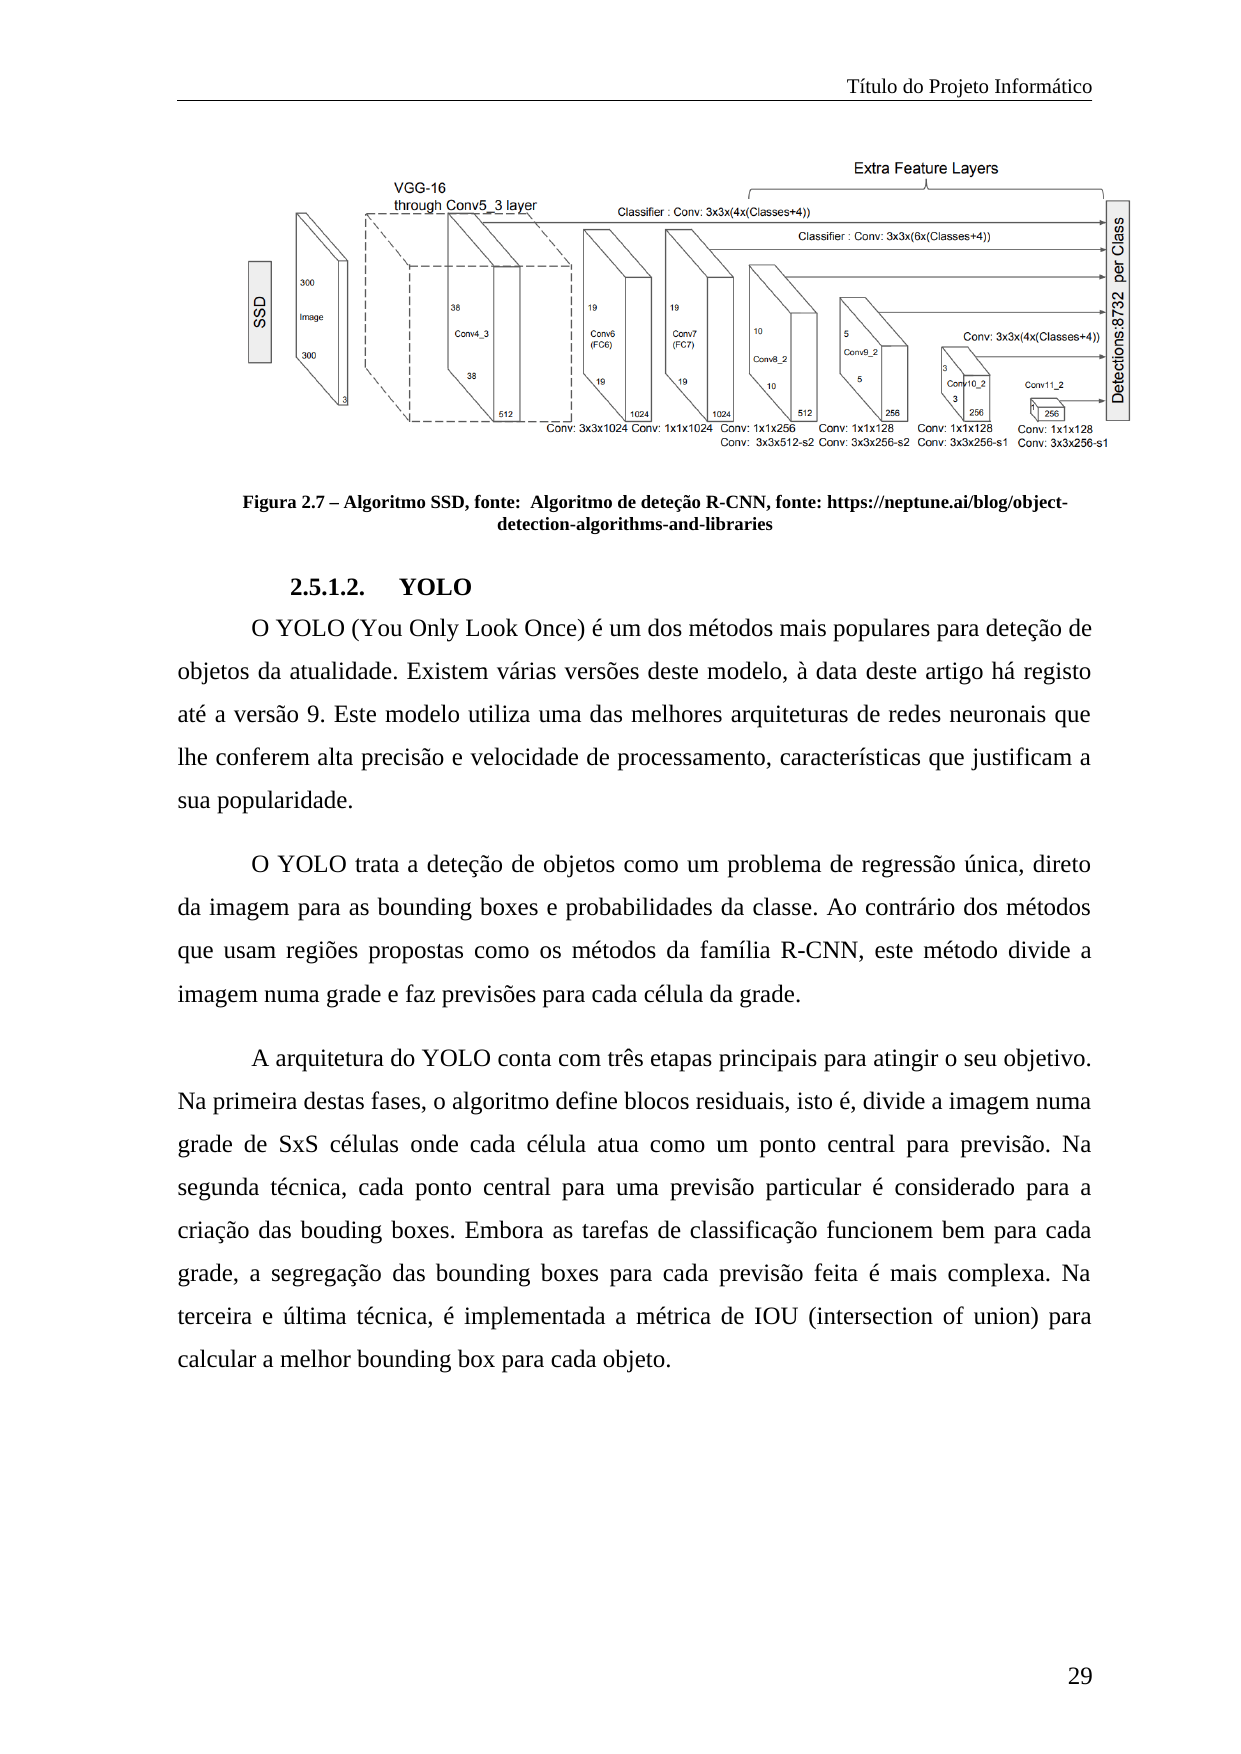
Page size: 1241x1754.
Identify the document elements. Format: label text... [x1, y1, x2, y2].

text O YOLO trata a deteção de objetos como um problema de regressão única, direto da imagem para as bounding boxes e probabilidades da classe. Ao contrário dos métodos que usam regiões propostas como os métodos da família R-CNN, este método divide a imagem numa grade e faz previsões para cada célula da grade. [177, 849, 1092, 1007]
text Figura 2.7 – Algoritmo SSD, fonte: Algoritmo de deteção R-CNN, fonte: https://neptune.ai/blog/object-detection-algorithms-and-libraries [177, 491, 1092, 534]
picture [218, 147, 1134, 456]
text A arquitetura do YOLO conta com três etapas principais para atingir o seu objetivo. Na primeira destas fases, o algoritmo define blocos residuais, isto é, divide a imagem numa grade de SxS células onde cada célula atua como um ponto central para previsão. Na segunda técnica, cada ponto central para uma previsão particular é considerado para a criação das bouding boxes. Embora as tarefas de classificação funcionem bem para cada grade, a segregação das bounding boxes para cada previsão feita é mais complexa. Na terceira e última técnica, é implementada a métrica de IOU (intersection of union) para calcular a melhor bounding box para cada objeto. [177, 1043, 1092, 1373]
subtitle YOLO [290, 572, 1092, 600]
text O YOLO (You Only Look Once) é um dos métodos mais populares para deteção de objetos da atualidade. Existem várias versões deste modelo, à data deste artigo há registo até a versão 9. Este modelo utiliza uma das melhores arquiteturas de redes neuronais que lhe conferem alta precisão e velocidade de processamento, características que justificam a sua popularidade. [177, 613, 1092, 814]
